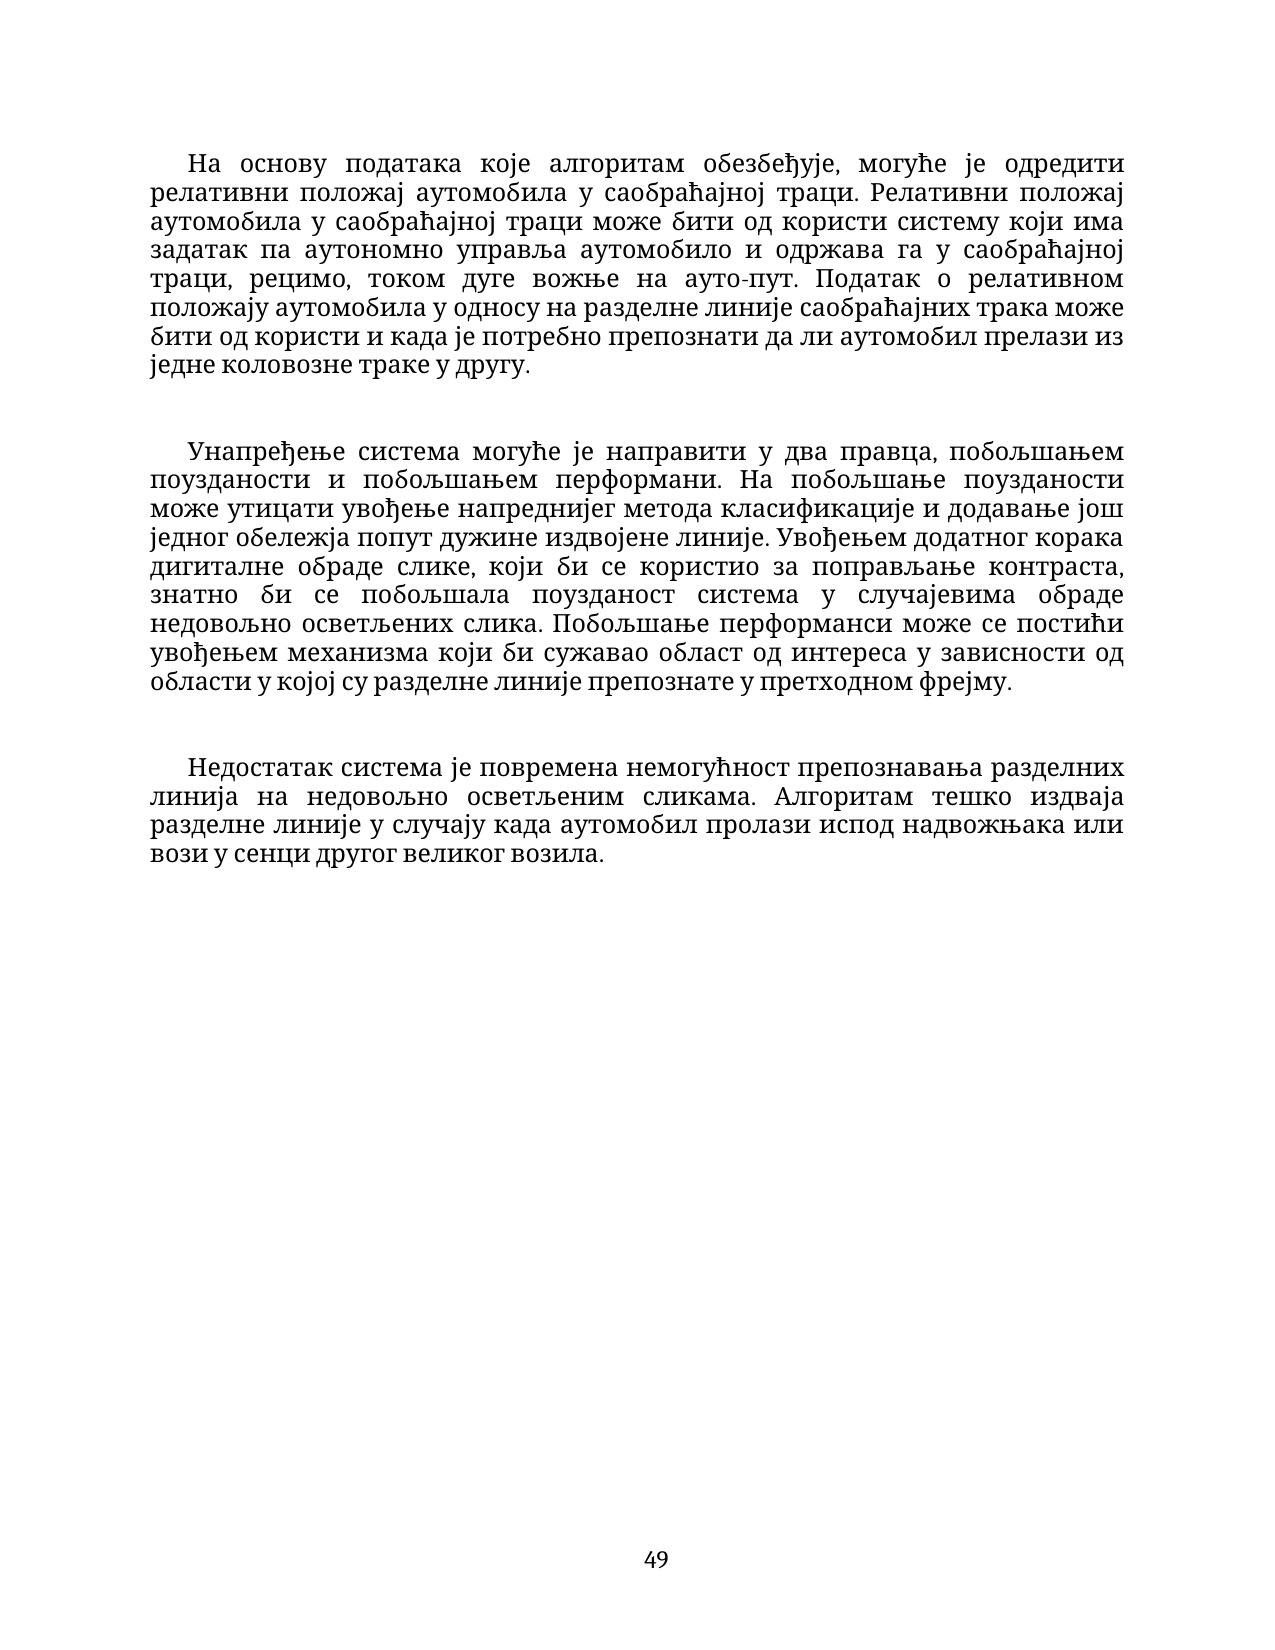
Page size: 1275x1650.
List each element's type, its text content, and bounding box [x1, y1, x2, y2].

text Унапређење система могуће је направити у два правца, побољшањем поузданости и побољшањем перформани. На побољшање поузданости може утицати увођење напреднијег метода класификације и додавање још једног обележја попут дужине издвојене линије. Увођењем додатног корака дигиталне обраде слике, који би се користио за поправљање контраста, знатно би се побољшала поузданост система у случајевима обраде недовољно осветљених слика. Побољшање перформанси може се постићи увођењем механизма који би сужавао област од интереса у зависности од области у којој су разделне линије препознате у претходном фрејму. [150, 437, 1125, 696]
text Недостатак система је повремена немогућност препознавања разделних линија на недовољно осветљеним сликама. Алгоритам тешко издваја разделне линије у случају када аутомобил пролази испод надвожњака или вози у сенци другог великог возила. [150, 754, 1125, 869]
text На основу података које алгоритам обезбеђује, могуће је одредити релативни положај аутомобила у саобраћајној траци. Релативни положај аутомобила у саобраћајној траци може бити од користи систему који има задатак па аутономно управља аутомобило и одржава га у саобраћајној траци, рецимо, током дуге вожње на ауто-пут. Податак о релативном положају аутомобила у односу на разделне линије саобраћајних трака може бити од користи и када је потребно препознати да ли аутомобил прелази из једне коловозне траке у другу. [150, 150, 1125, 380]
